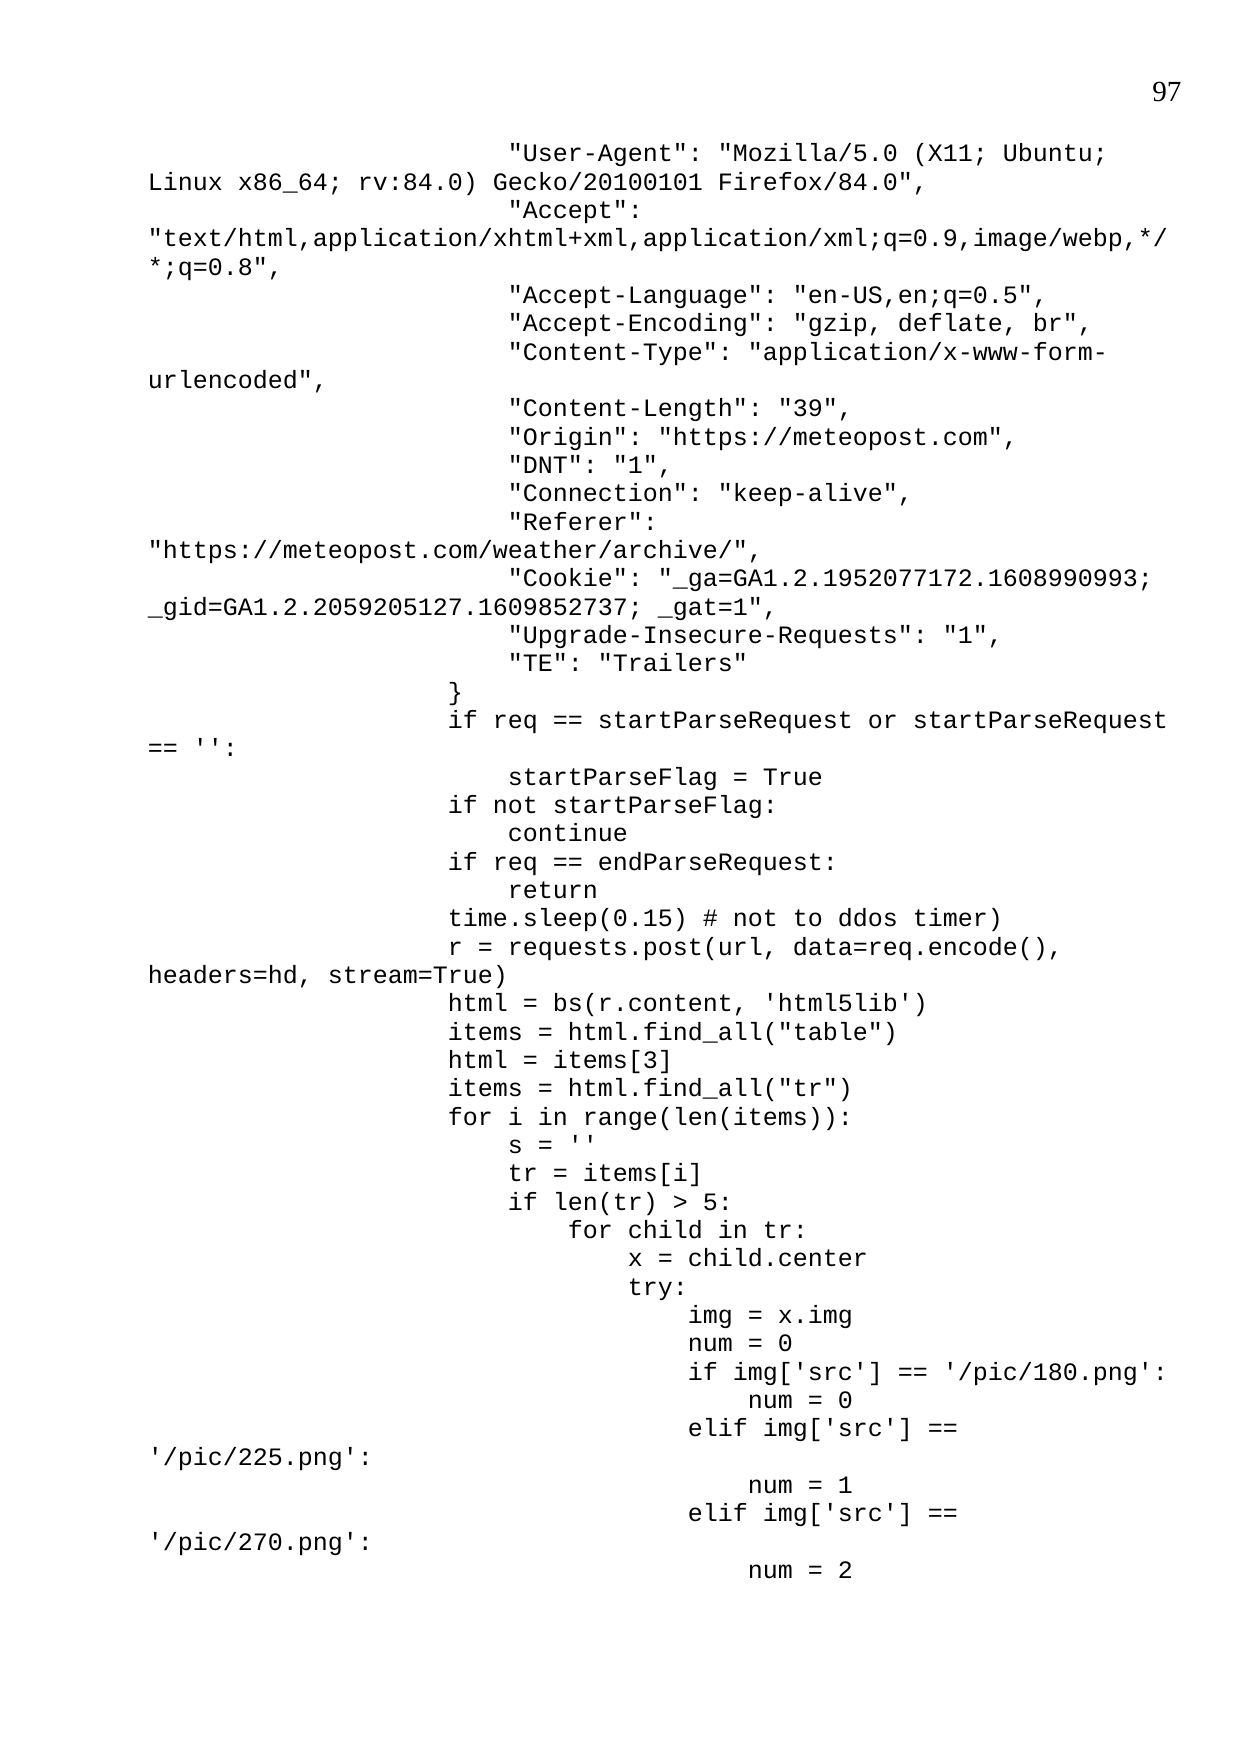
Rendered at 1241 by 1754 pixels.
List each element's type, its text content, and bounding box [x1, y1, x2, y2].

text "User-Agent": "Mozilla/5.0 (X11; Ubuntu; Linux x86_64; rv:84.0) Gecko/20100101 Firefox/84.0", [148, 141, 1181, 198]
text "Cookie": "_ga=GA1.2.1952077172.1608990993; _gid=GA1.2.2059205127.1609852737; _gat=1", [148, 566, 1181, 623]
text items = html.find_all("table") [148, 1019, 1181, 1048]
text html = items[3] [148, 1048, 1181, 1076]
text for child in tr: [148, 1218, 1181, 1246]
text img = x.img [148, 1303, 1181, 1331]
text "Origin": "https://meteopost.com", [148, 424, 1181, 453]
text x = child.center [148, 1246, 1181, 1274]
text "TE": "Trailers" [148, 651, 1181, 679]
text if img['src'] == '/pic/180.png': [148, 1359, 1181, 1388]
text return [148, 878, 1181, 906]
text "Accept-Encoding": "gzip, deflate, br", [148, 311, 1181, 339]
text "Content-Length": "39", [148, 396, 1181, 424]
text try: [148, 1274, 1181, 1303]
text if len(tr) > 5: [148, 1189, 1181, 1218]
text "Content-Type": "application/x-www-form-urlencoded", [148, 339, 1181, 396]
text "Connection": "keep-alive", [148, 481, 1181, 509]
text "Accept-Language": "en-US,en;q=0.5", [148, 283, 1181, 311]
text r = requests.post(url, data=req.encode(), headers=hd, stream=True) [148, 934, 1181, 991]
text elif img['src'] == '/pic/225.png': [148, 1416, 1181, 1473]
text num = 1 [148, 1473, 1181, 1501]
text s = '' [148, 1133, 1181, 1161]
text continue [148, 821, 1181, 849]
text "Accept": "text/html,application/xhtml+xml,application/xml;q=0.9,image/webp,*/*;q=0.8", [148, 198, 1181, 283]
text html = bs(r.content, 'html5lib') [148, 991, 1181, 1019]
text if req == endParseRequest: [148, 849, 1181, 878]
text for i in range(len(items)): [148, 1104, 1181, 1133]
text startParseFlag = True [148, 764, 1181, 793]
text time.sleep(0.15) # not to ddos timer) [148, 906, 1181, 934]
text num = 2 [148, 1558, 1181, 1586]
text "DNT": "1", [148, 453, 1181, 481]
text } [148, 679, 1181, 708]
text tr = items[i] [148, 1161, 1181, 1189]
text num = 0 [148, 1331, 1181, 1359]
text if req == startParseRequest or startParseRequest == '': [148, 708, 1181, 764]
text "Referer": "https://meteopost.com/weather/archive/", [148, 509, 1181, 566]
text if not startParseFlag: [148, 793, 1181, 821]
text items = html.find_all("tr") [148, 1076, 1181, 1104]
text "Upgrade-Insecure-Requests": "1", [148, 623, 1181, 651]
text elif img['src'] == '/pic/270.png': [148, 1501, 1181, 1558]
text num = 0 [148, 1388, 1181, 1416]
